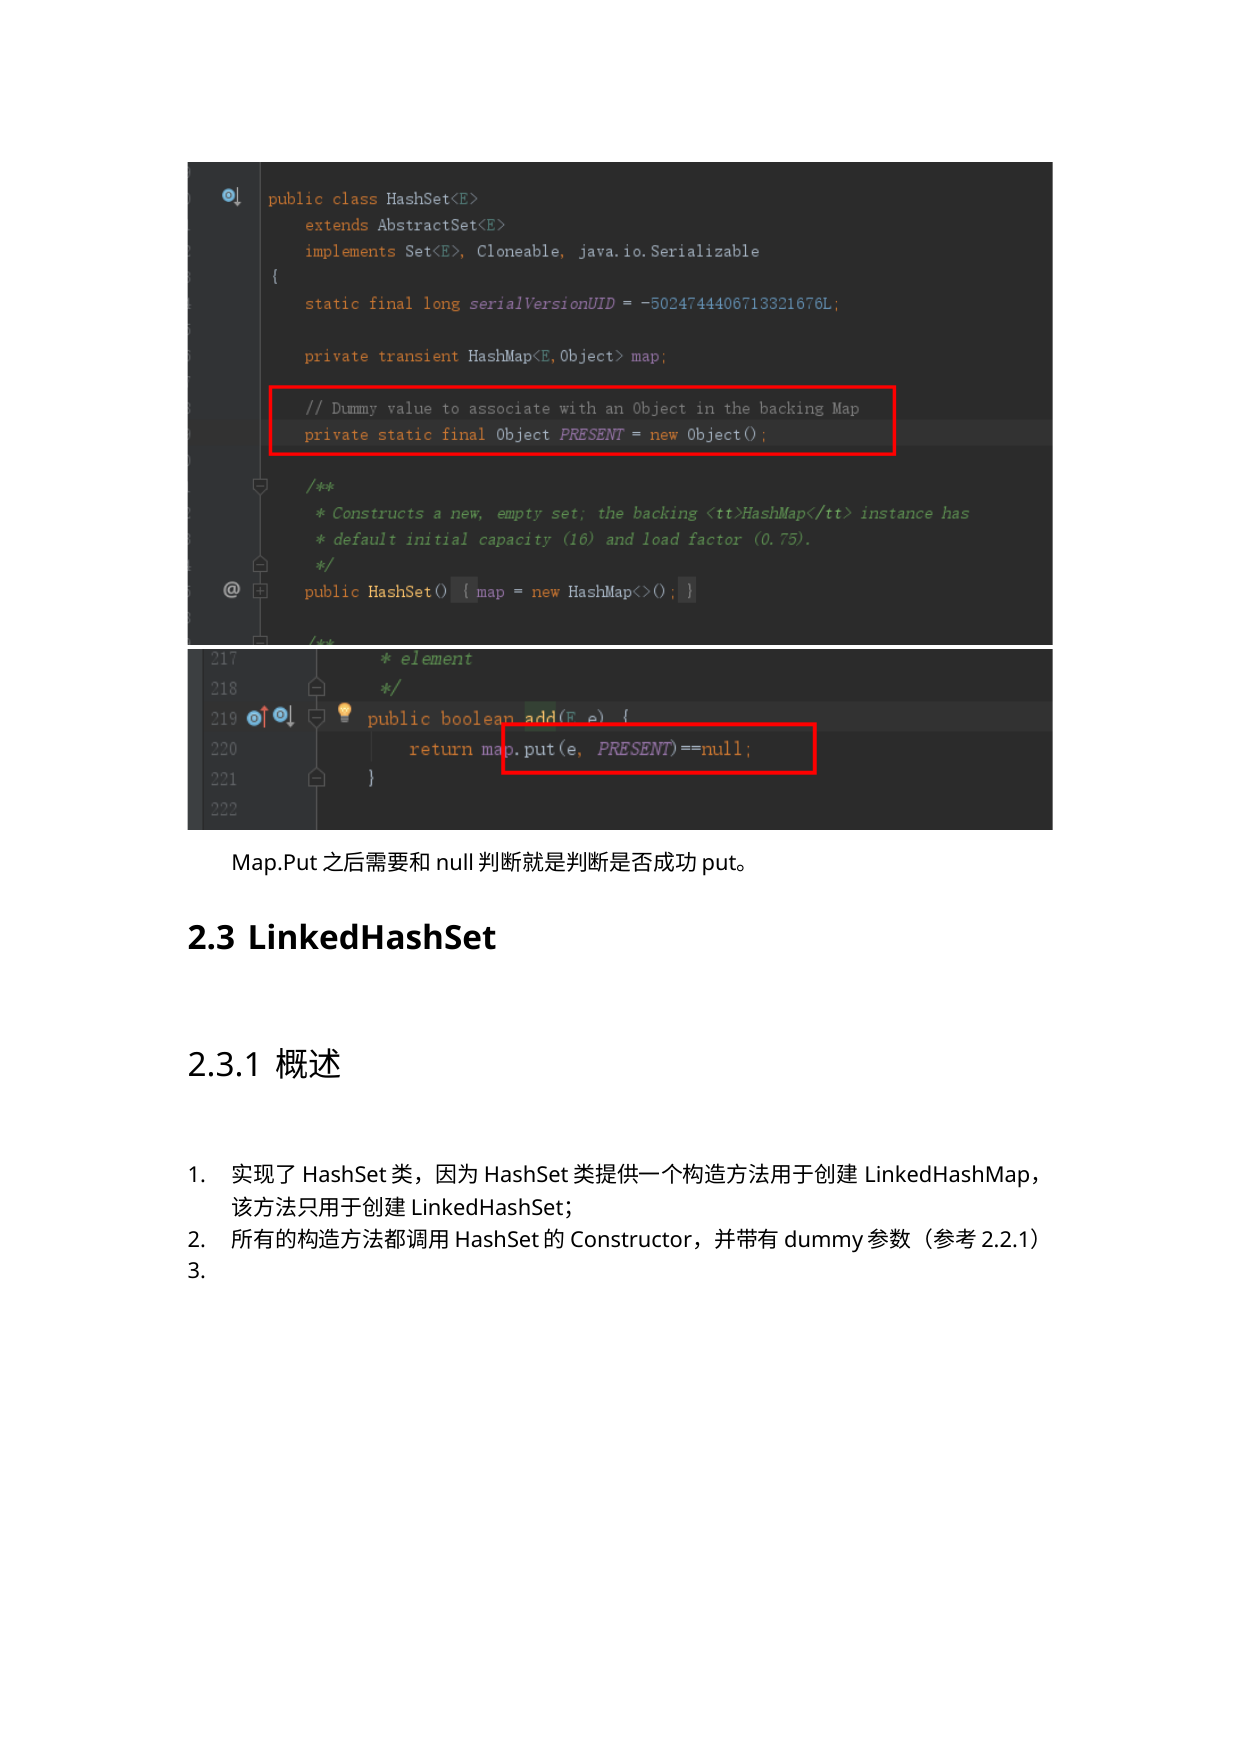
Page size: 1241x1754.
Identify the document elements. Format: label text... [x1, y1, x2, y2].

picture [187, 162, 1053, 645]
list 所有的构造方法都调用HashSet的Constructor，并带有dummy参数（参考2.2.1） [187, 1222, 1053, 1254]
list 实现了HashSet类，因为HashSet类提供一个构造方法用于创建LinkedHashMap，该方法只用于创建LinkedHashSet； [187, 1157, 1053, 1222]
text Map.Put之后需要和null判断就是判断是否成功put。 [187, 844, 1053, 877]
picture [187, 649, 1053, 830]
subtitle LinkedHashSet [187, 904, 1053, 969]
subtitle 概述 [187, 1029, 1053, 1094]
